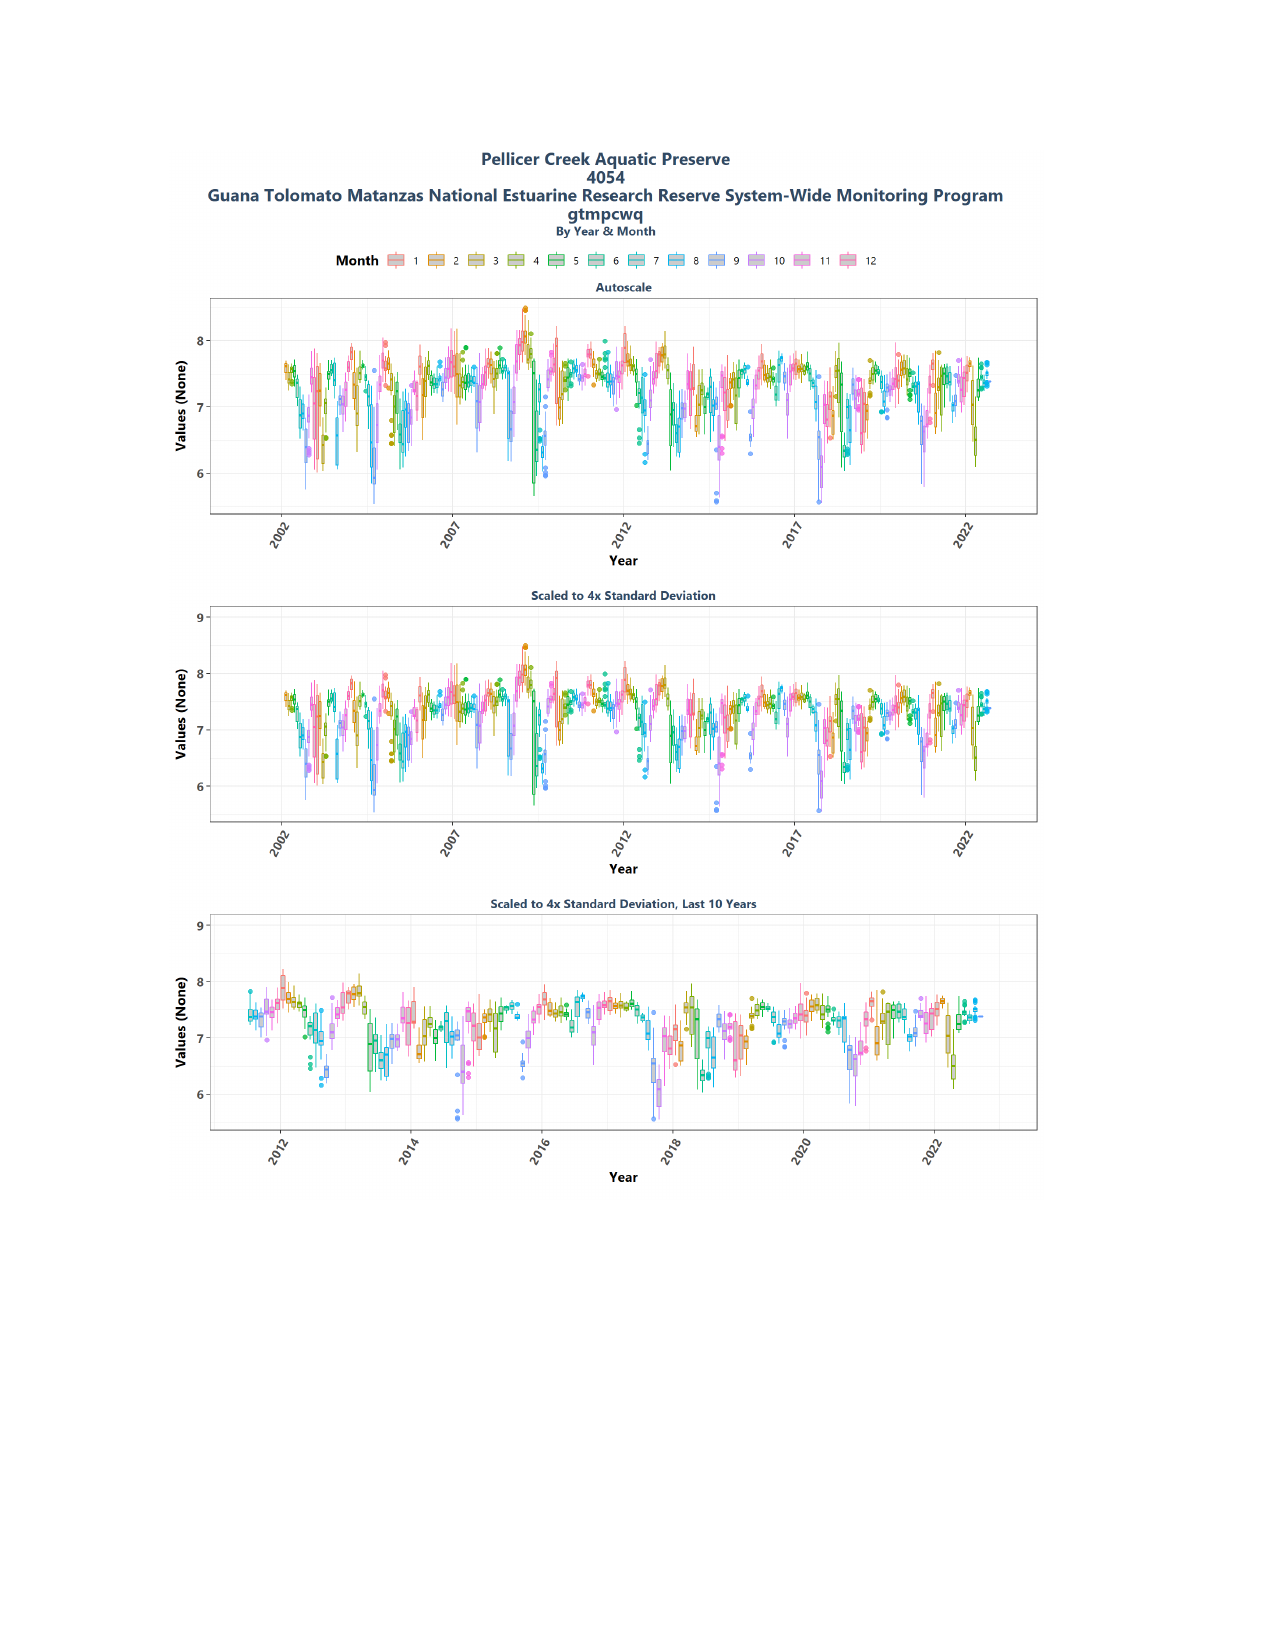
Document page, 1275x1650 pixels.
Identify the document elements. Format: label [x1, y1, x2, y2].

picture [168, 150, 1044, 1200]
